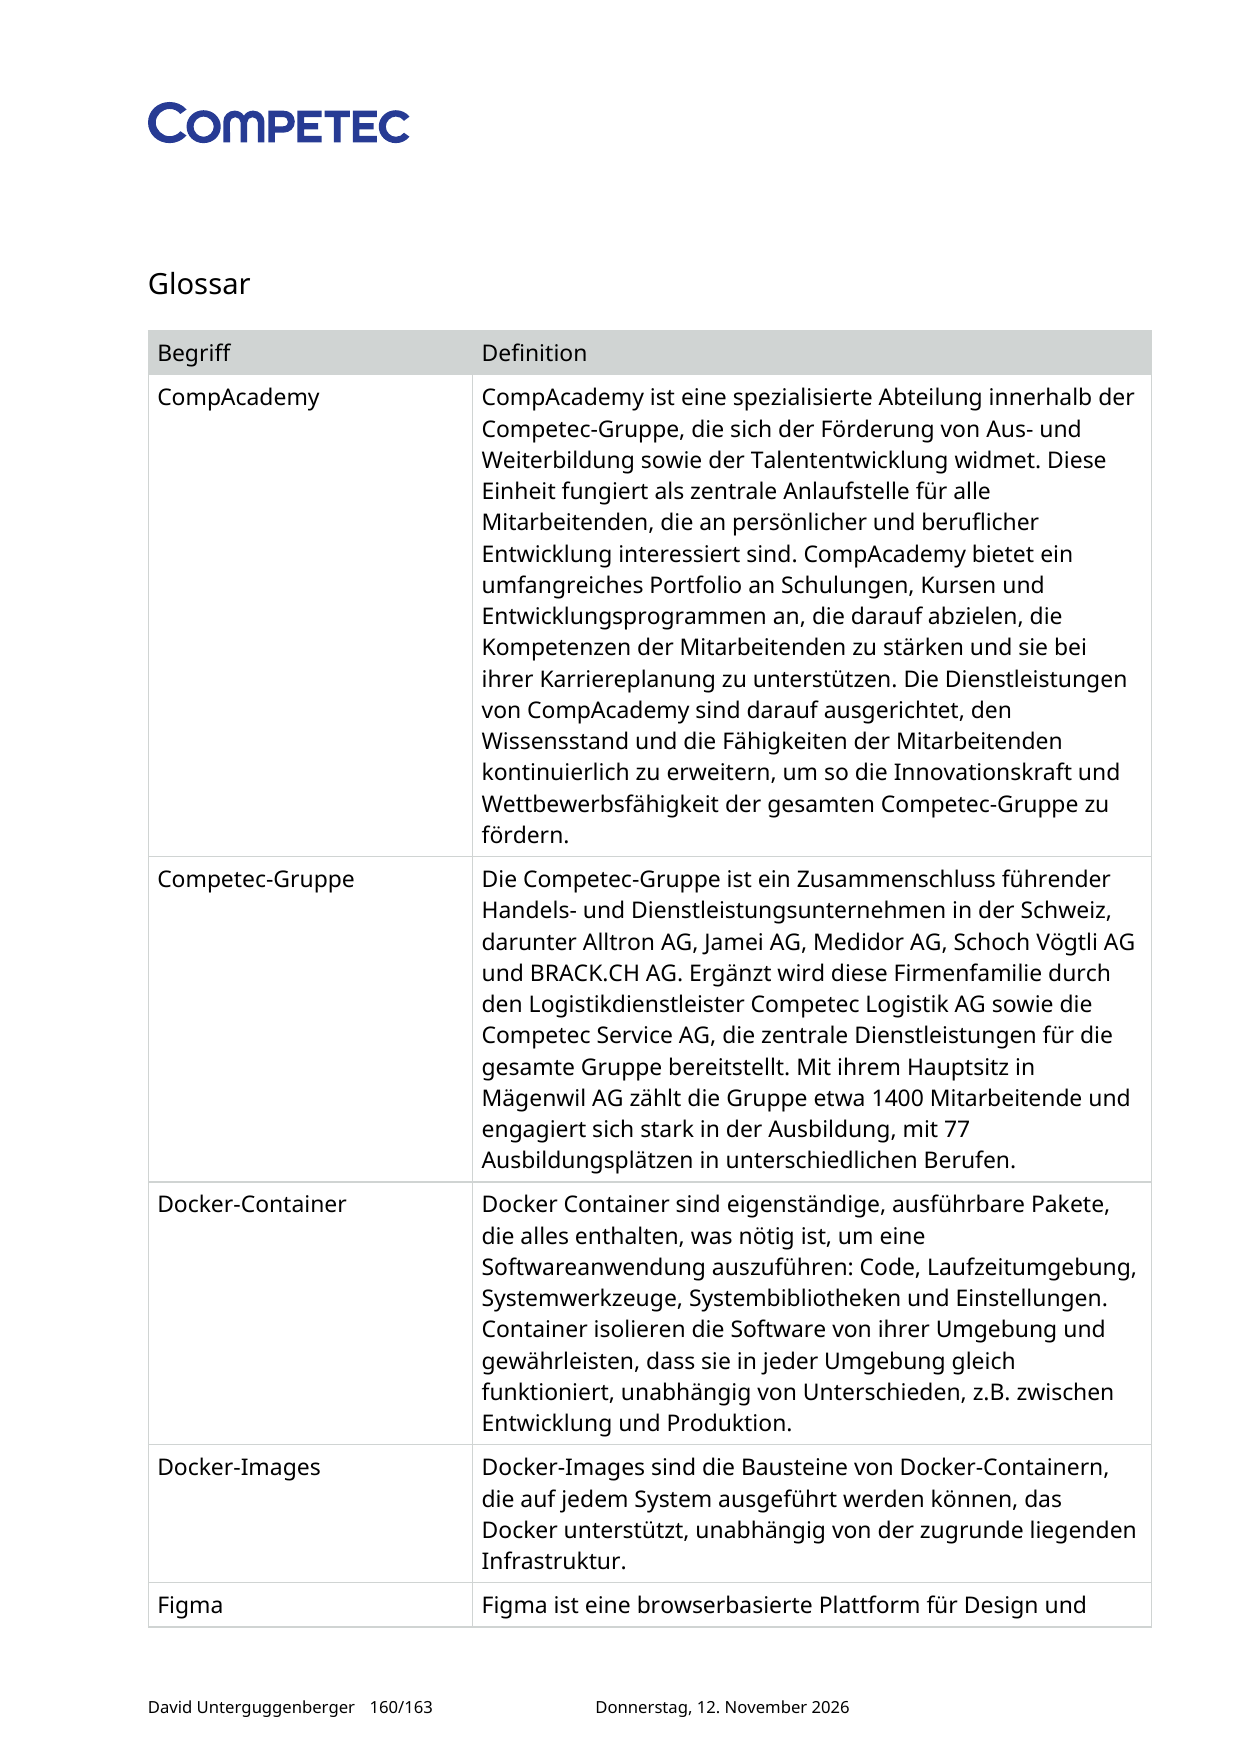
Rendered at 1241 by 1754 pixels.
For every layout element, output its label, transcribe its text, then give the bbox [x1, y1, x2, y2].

table_header Definition [473, 331, 1151, 374]
table_cell Docker-Images [149, 1445, 472, 1582]
table_cell CompAcademy ist eine spezialisierte Abteilung innerhalb der Competec-Gruppe, die sich der Förderung von Aus- und Weiterbildung sowie der Talententwicklung widmet. Diese Einheit fungiert als zentrale Anlaufstelle für alle Mitarbeitenden, die an persönlicher und beruflicher Entwicklung interessiert sind. CompAcademy bietet ein umfangreiches Portfolio an Schulungen, Kursen und Entwicklungsprogrammen an, die darauf abzielen, die Kompetenzen der Mitarbeitenden zu stärken und sie bei ihrer Karriereplanung zu unterstützen. Die Dienstleistungen von CompAcademy sind darauf ausgerichtet, den Wissensstand und die Fähigkeiten der Mitarbeitenden kontinuierlich zu erweitern, um so die Innovationskraft und Wettbewerbsfähigkeit der gesamten Competec-Gruppe zu fördern. [473, 375, 1151, 856]
table_header Begriff [149, 331, 472, 374]
table_cell Docker-Container [149, 1183, 472, 1444]
table_cell Die Competec-Gruppe ist ein Zusammenschluss führender Handels- und Dienstleistungsunternehmen in der Schweiz, darunter Alltron AG, Jamei AG, Medidor AG, Schoch Vögtli AG und BRACK.CH AG. Ergänzt wird diese Firmenfamilie durch den Logistikdienstleister Competec Logistik AG sowie die Competec Service AG, die zentrale Dienstleistungen für die gesamte Gruppe bereitstellt. Mit ihrem Hauptsitz in Mägenwil AG zählt die Gruppe etwa 1400 Mitarbeitende und engagiert sich stark in der Ausbildung, mit 77 Ausbildungsplätzen in unterschiedlichen Berufen. [473, 857, 1151, 1181]
table_cell Figma [149, 1583, 472, 1626]
subtitle Glossar [148, 263, 1122, 303]
table_cell Docker-Images sind die Bausteine von Docker-Containern, die auf jedem System ausgeführt werden können, das Docker unterstützt, unabhängig von der zugrunde liegenden Infrastruktur. [473, 1445, 1151, 1582]
table_cell Competec-Gruppe [149, 857, 472, 1181]
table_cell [473, 1583, 1151, 1626]
table_cell CompAcademy [149, 375, 472, 856]
table_cell Docker Container sind eigenständige, ausführbare Pakete, die alles enthalten, was nötig ist, um eine Softwareanwendung auszuführen: Code, Laufzeitumgebung, Systemwerkzeuge, Systembibliotheken und Einstellungen. Container isolieren die Software von ihrer Umgebung und gewährleisten, dass sie in jeder Umgebung gleich funktioniert, unabhängig von Unterschieden, z.B. zwischen Entwicklung und Produktion. [473, 1183, 1151, 1444]
